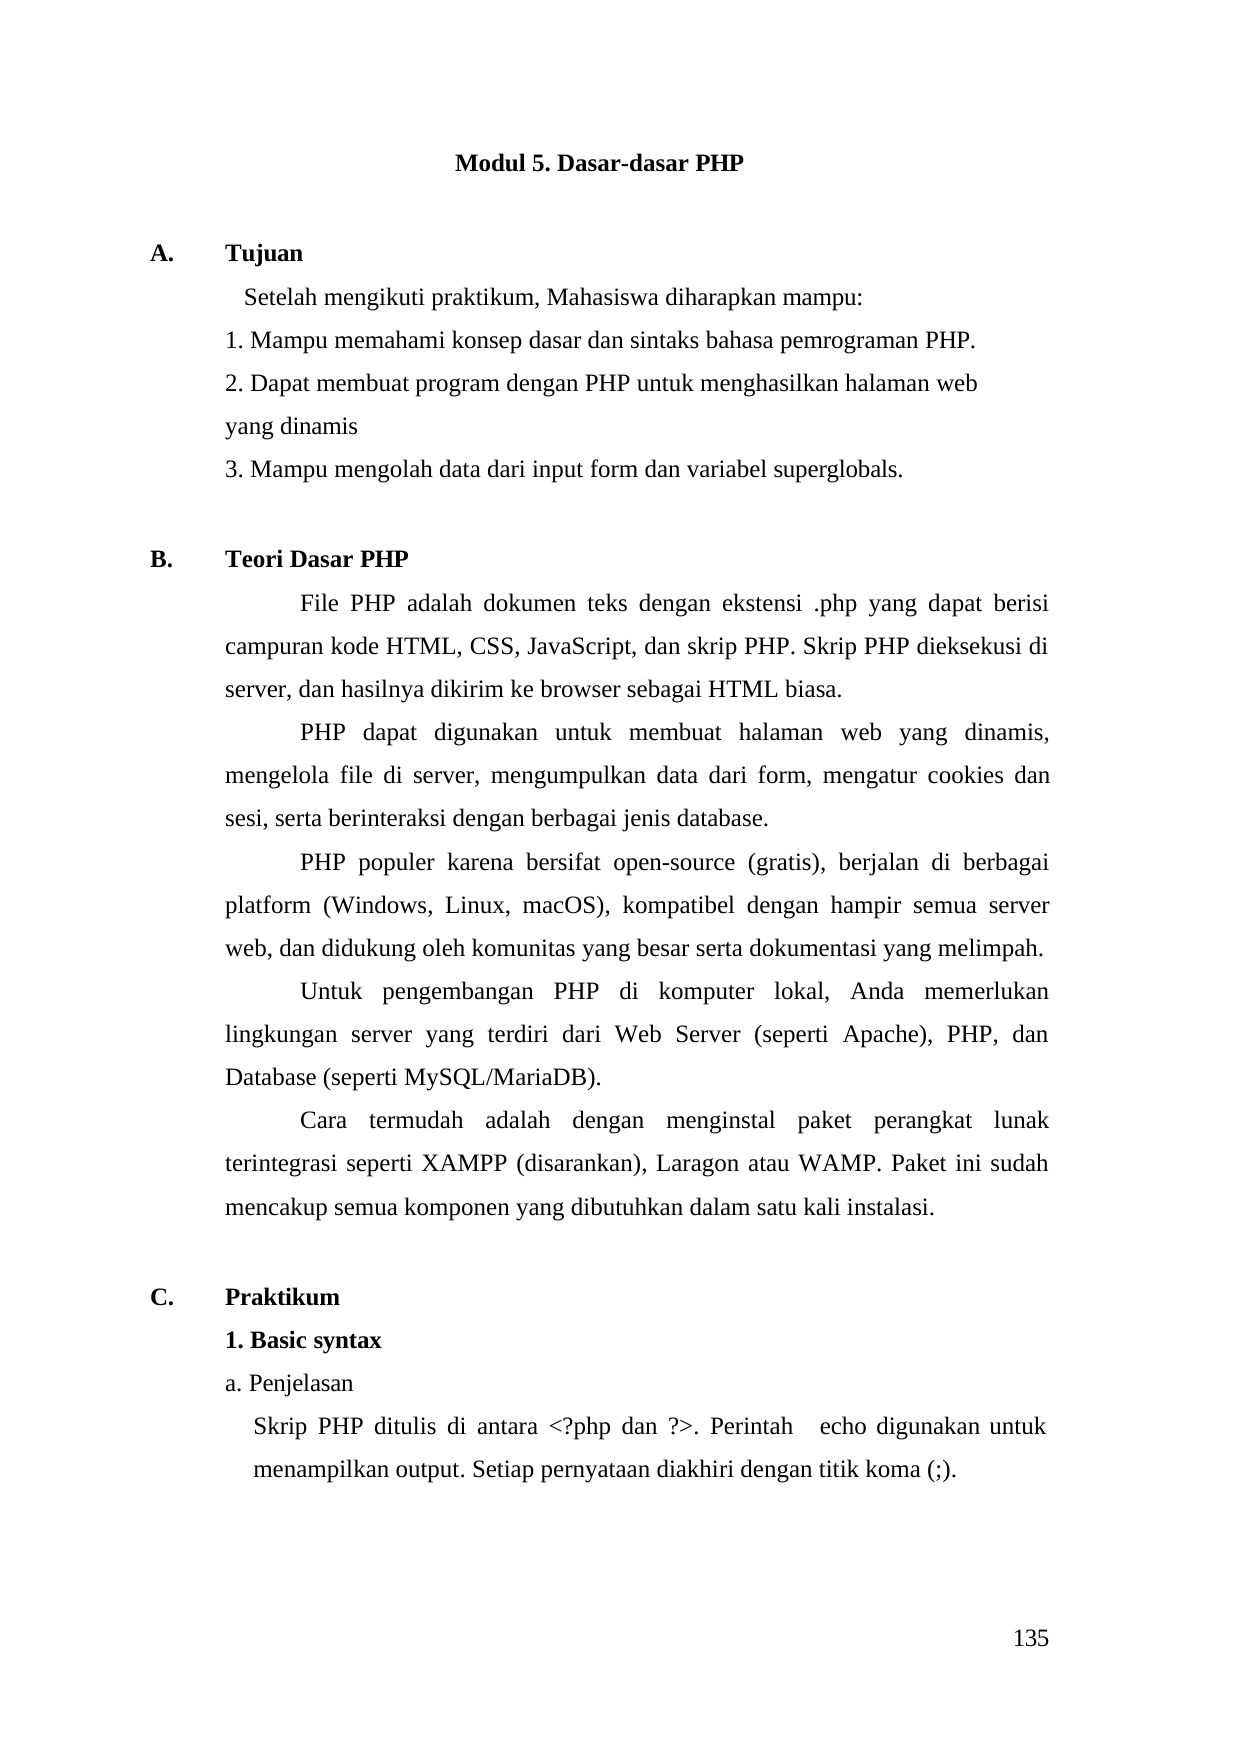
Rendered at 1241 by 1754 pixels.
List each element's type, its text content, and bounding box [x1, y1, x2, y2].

list Penjelasan [225, 1368, 1137, 1397]
subtitle Tujuan [150, 238, 1137, 267]
subtitle Modul 5. Dasar-dasar PHP [455, 148, 1137, 177]
text Untuk pengembangan PHP di komputer lokal, Anda memerlukan lingkungan server yang terdiri dari Web Server (seperti Apache), PHP, dan Database (seperti MySQL/MariaDB). [225, 976, 1050, 1091]
text PHP dapat digunakan untuk membuat halaman web yang dinamis, mengelola file di server, mengumpulkan data dari form, mengatur cookies dan sesi, serta berinteraksi dengan berbagai jenis database. [225, 717, 1050, 832]
list Mampu memahami konsep dasar dan sintaks bahasa pemrograman PHP. [225, 325, 1137, 353]
list Dapat membuat program dengan PHP untuk menghasilkan halaman web yang dinamis [225, 368, 1032, 440]
subtitle Teori Dasar PHP [150, 544, 1137, 573]
text PHP populer karena bersifat open-source (gratis), berjalan di berbagai platform (Windows, Linux, macOS), kompatibel dengan hampir semua server web, dan didukung oleh komunitas yang besar serta dokumentasi yang melimpah. [225, 847, 1050, 962]
text Setelah mengikuti praktikum, Mahasiswa diharapkan mampu: [244, 282, 1137, 310]
text File PHP adalah dokumen teks dengan ekstensi .php yang dapat berisi campuran kode HTML, CSS, JavaScript, dan skrip PHP. Skrip PHP dieksekusi di server, dan hasilnya dikirim ke browser sebagai HTML biasa. [225, 588, 1050, 703]
text Skrip PHP ditulis di antara <?php dan ?>. Perintah echo digunakan untuk menampilkan output. Setiap pernyataan diakhiri dengan titik koma (;). [253, 1411, 1050, 1483]
list Mampu mengolah data dari input form dan variabel superglobals. [225, 454, 1137, 483]
subtitle Praktikum [150, 1282, 1137, 1311]
text Cara termudah adalah dengan menginstal paket perangkat lunak terintegrasi seperti XAMPP (disarankan), Laragon atau WAMP. Paket ini sudah mencakup semua komponen yang dibutuhkan dalam satu kali instalasi. [225, 1105, 1050, 1220]
list Basic syntax [225, 1325, 1137, 1354]
